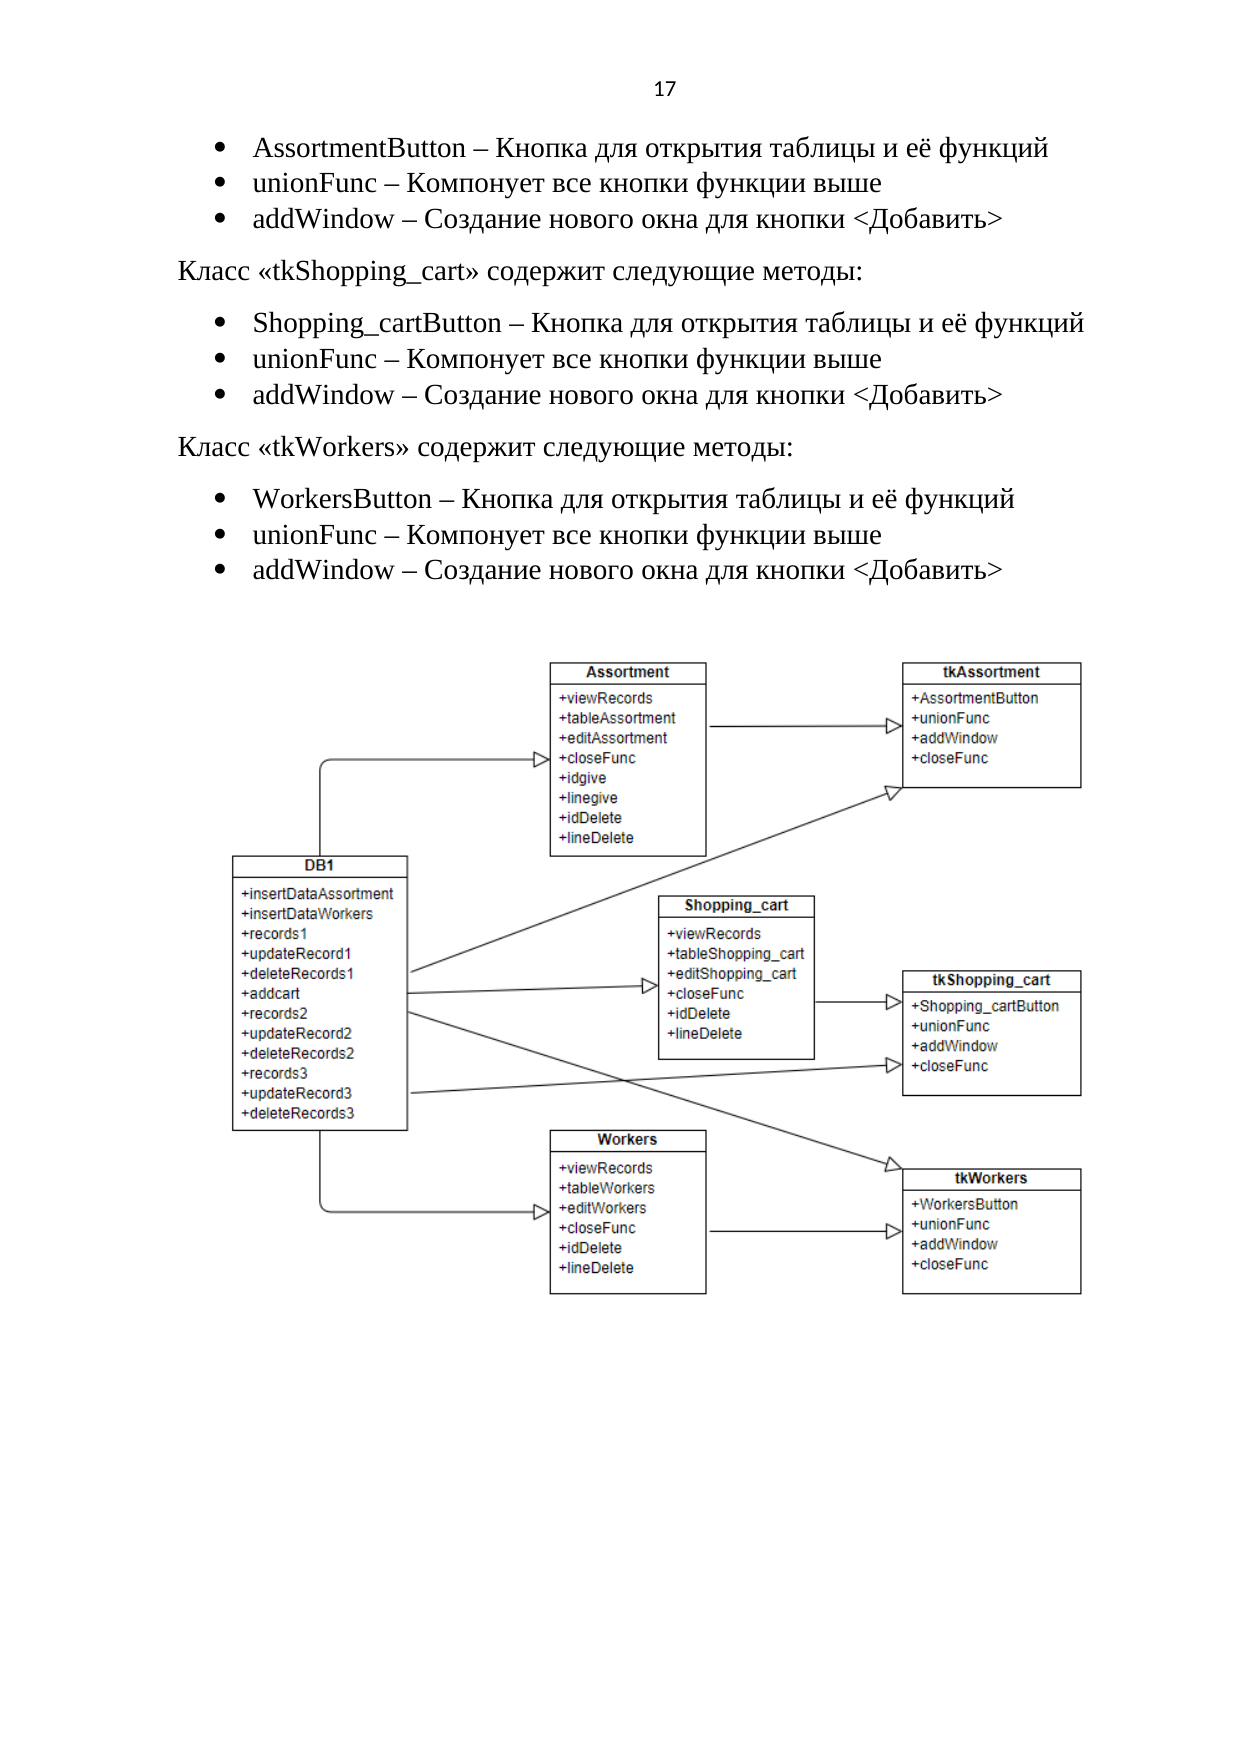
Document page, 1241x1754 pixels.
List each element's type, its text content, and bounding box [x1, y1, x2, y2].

list unionFunc – Компонует все кнопки функции выше [215, 341, 1152, 375]
text Класс «tkShopping_cart» содержит следующие методы: [177, 253, 1152, 287]
picture [216, 640, 1190, 1363]
list addWindow – Создание нового окна для кнопки <Добавить> [215, 552, 1152, 586]
list Shopping_cartButton – Кнопка для открытия таблицы и её функций [215, 306, 1152, 339]
list addWindow – Создание нового окна для кнопки <Добавить> [215, 201, 1152, 235]
list AssortmentButton – Кнопка для открытия таблицы и её функций [215, 130, 1152, 163]
list addWindow – Создание нового окна для кнопки <Добавить> [215, 377, 1152, 410]
text Класс «tkWorkers» содержит следующие методы: [177, 429, 1152, 463]
list unionFunc – Компонует все кнопки функции выше [215, 165, 1152, 199]
list WorkersButton – Кнопка для открытия таблицы и её функций [215, 481, 1152, 515]
list unionFunc – Компонует все кнопки функции выше [215, 517, 1152, 551]
